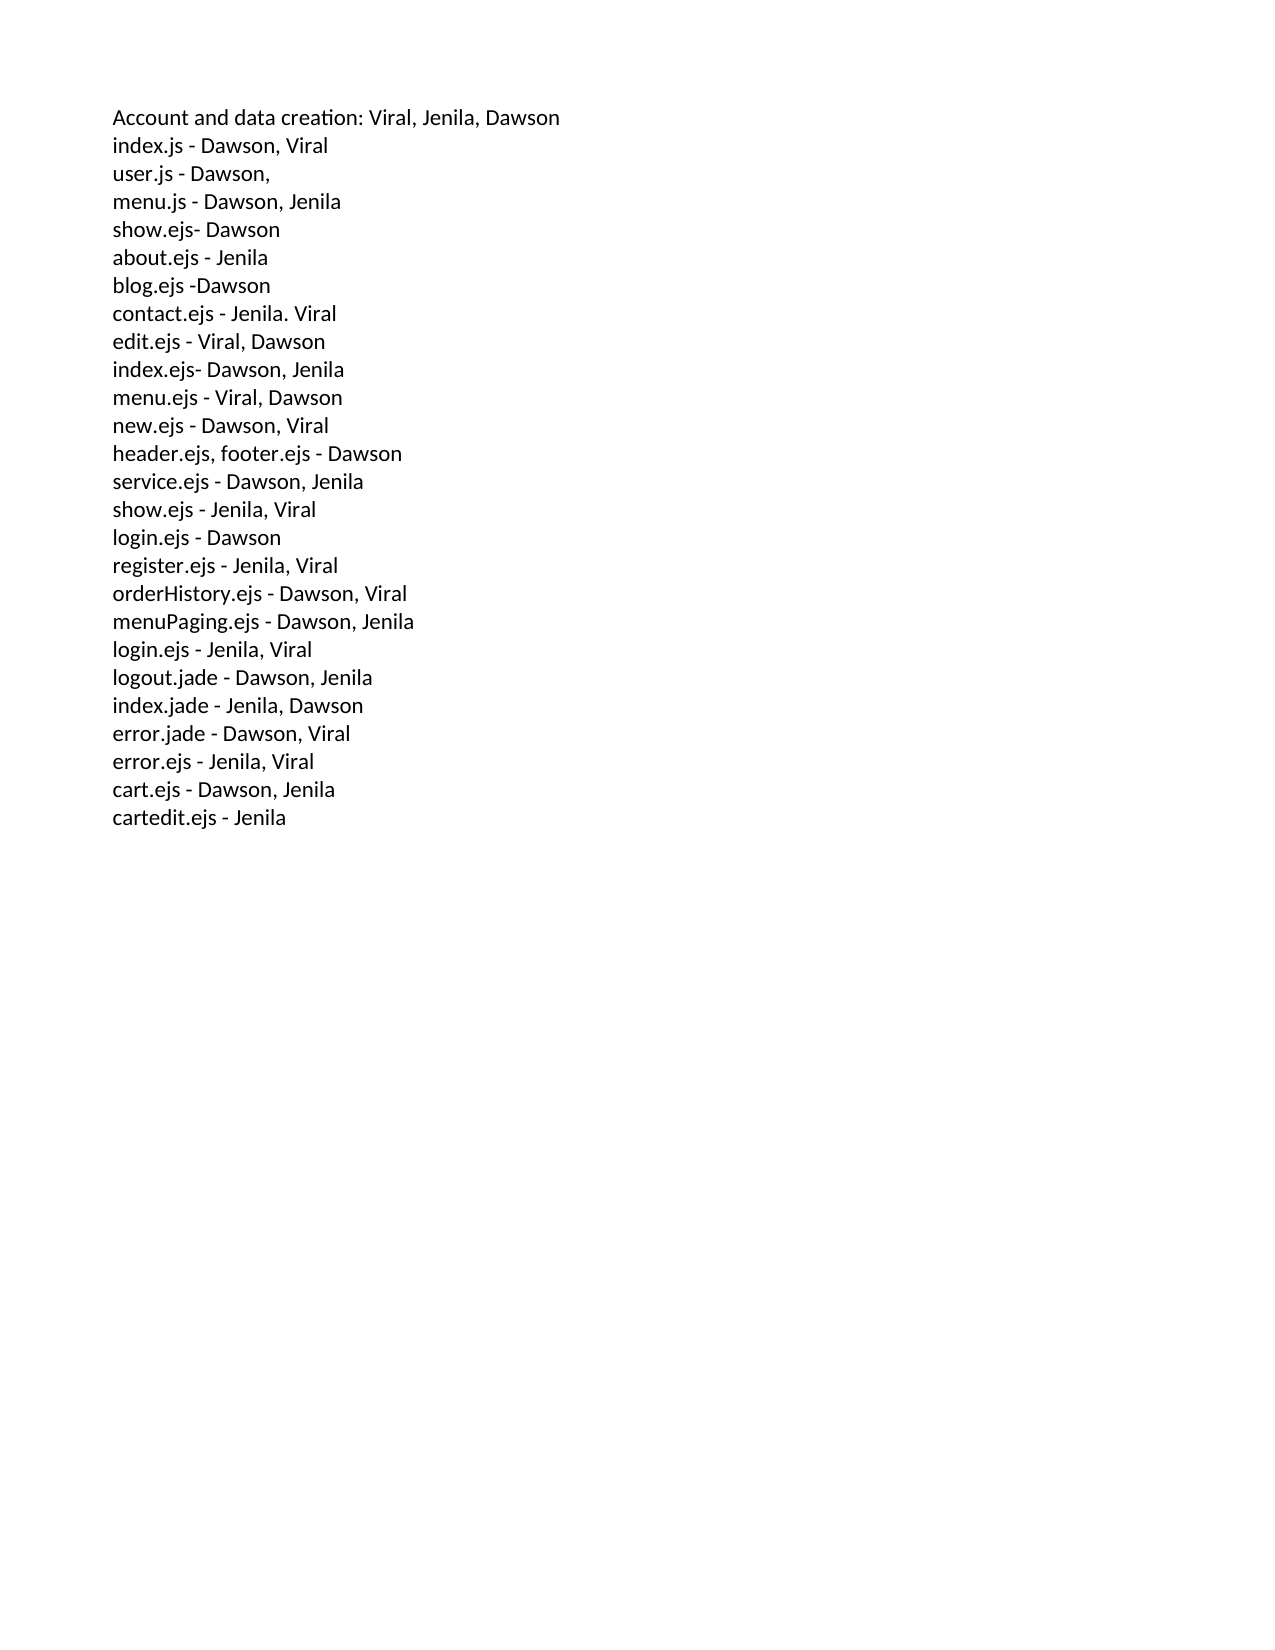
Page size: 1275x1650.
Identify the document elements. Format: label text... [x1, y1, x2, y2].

text menuPaging.ejs - Dawson, Jenila [112, 607, 1172, 635]
text blog.ejs -Dawson [112, 271, 1172, 299]
text index.js - Dawson, Viral [112, 131, 1172, 159]
text error.ejs - Jenila, Viral [112, 747, 1172, 776]
text user.js - Dawson, [112, 159, 1172, 187]
text menu.js - Dawson, Jenila [112, 187, 1172, 215]
text Account and data creation: Viral, Jenila, Dawson [112, 103, 1172, 131]
text show.ejs- Dawson [112, 215, 1172, 243]
text index.ejs- Dawson, Jenila [112, 355, 1172, 383]
text menu.ejs - Viral, Dawson [112, 383, 1172, 411]
text header.ejs, footer.ejs - Dawson [112, 439, 1172, 467]
text new.ejs - Dawson, Viral [112, 411, 1172, 439]
text about.ejs - Jenila [112, 243, 1172, 271]
text cartedit.ejs - Jenila [112, 803, 1172, 832]
text orderHistory.ejs - Dawson, Viral [112, 579, 1172, 607]
text error.jade - Dawson, Viral [112, 719, 1172, 747]
text register.ejs - Jenila, Viral [112, 551, 1172, 579]
text service.ejs - Dawson, Jenila [112, 467, 1172, 495]
text login.ejs - Dawson [112, 523, 1172, 551]
text cart.ejs - Dawson, Jenila [112, 776, 1172, 803]
text index.jade - Jenila, Dawson [112, 691, 1172, 719]
text login.ejs - Jenila, Viral [112, 635, 1172, 663]
text edit.ejs - Viral, Dawson [112, 327, 1172, 355]
text contact.ejs - Jenila. Viral [112, 299, 1172, 327]
text logout.jade - Dawson, Jenila [112, 663, 1172, 691]
text show.ejs - Jenila, Viral [112, 495, 1172, 523]
